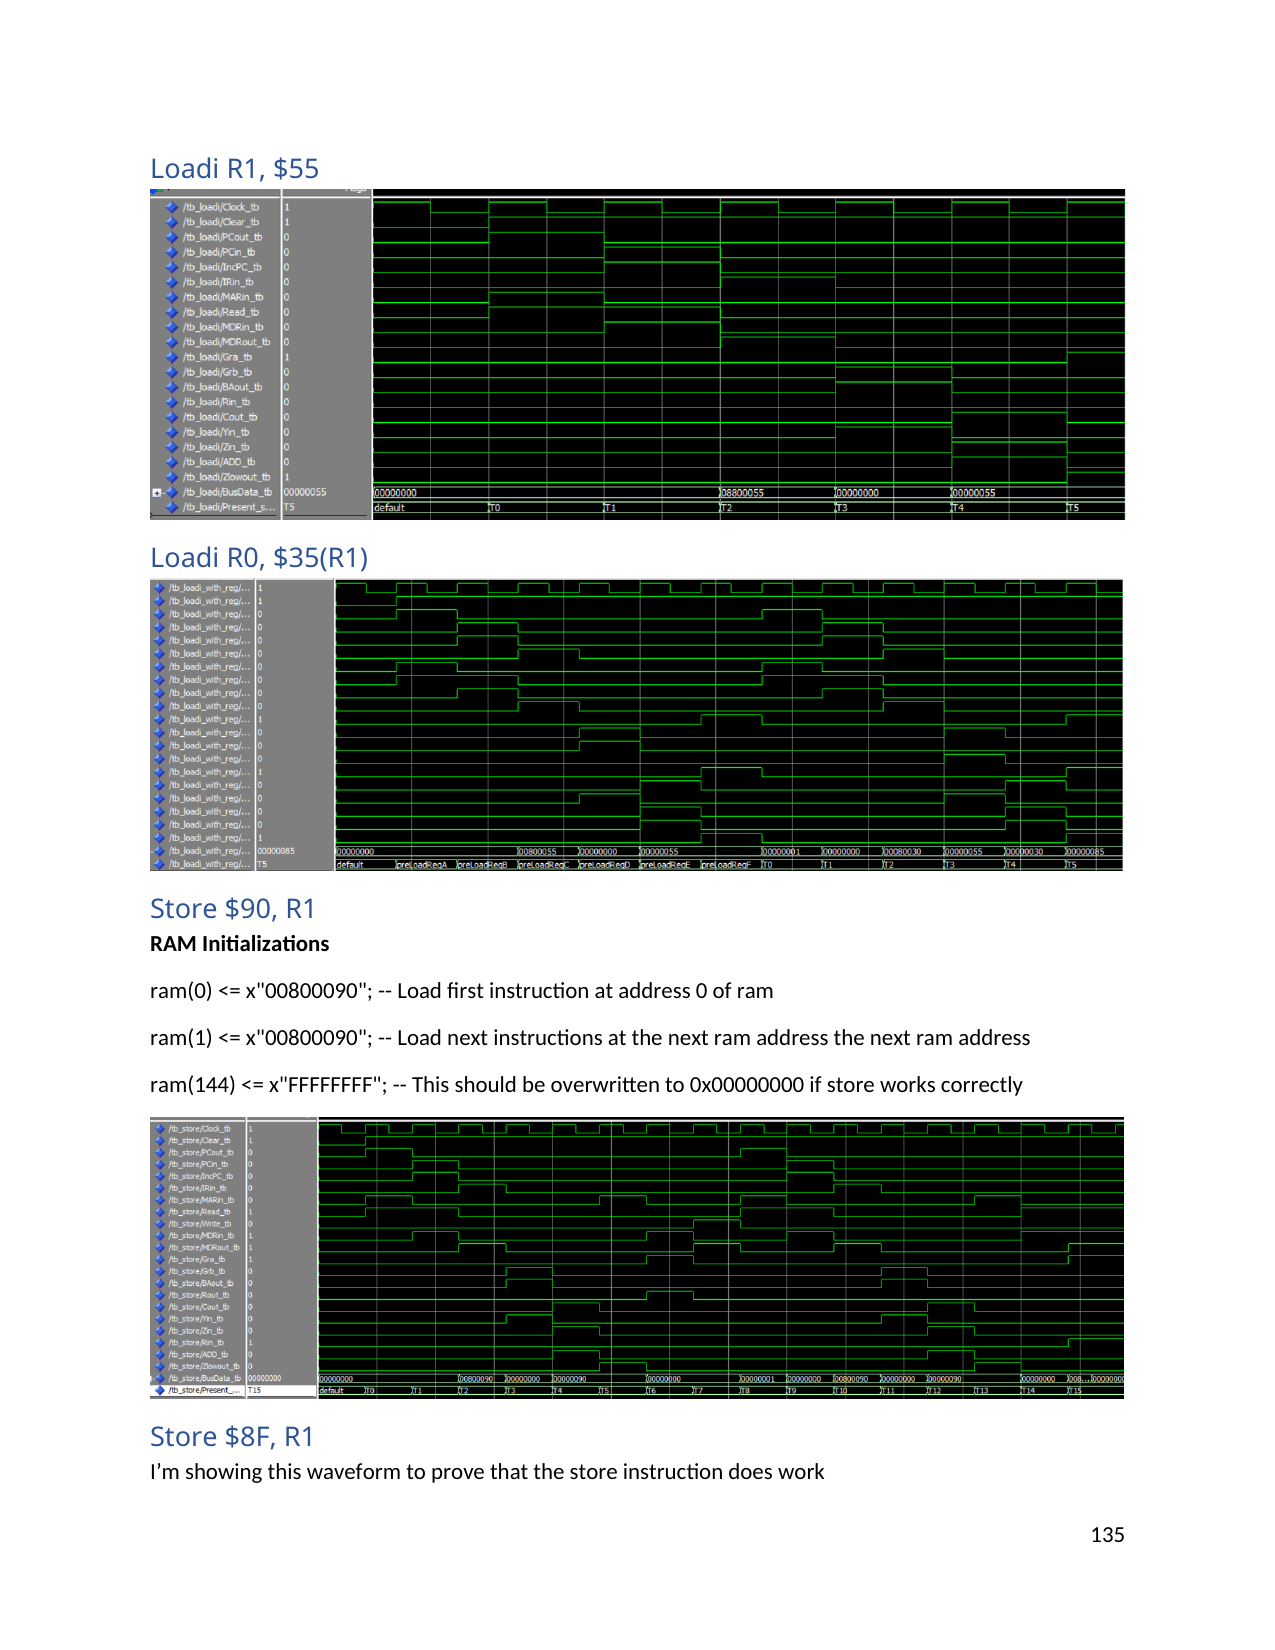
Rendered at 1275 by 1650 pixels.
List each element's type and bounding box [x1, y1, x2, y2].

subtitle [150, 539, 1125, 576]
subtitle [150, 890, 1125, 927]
picture [150, 189, 1125, 520]
picture [150, 578, 1123, 871]
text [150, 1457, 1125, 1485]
picture [150, 1117, 1124, 1399]
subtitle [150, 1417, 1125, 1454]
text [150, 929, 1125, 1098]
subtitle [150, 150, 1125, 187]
